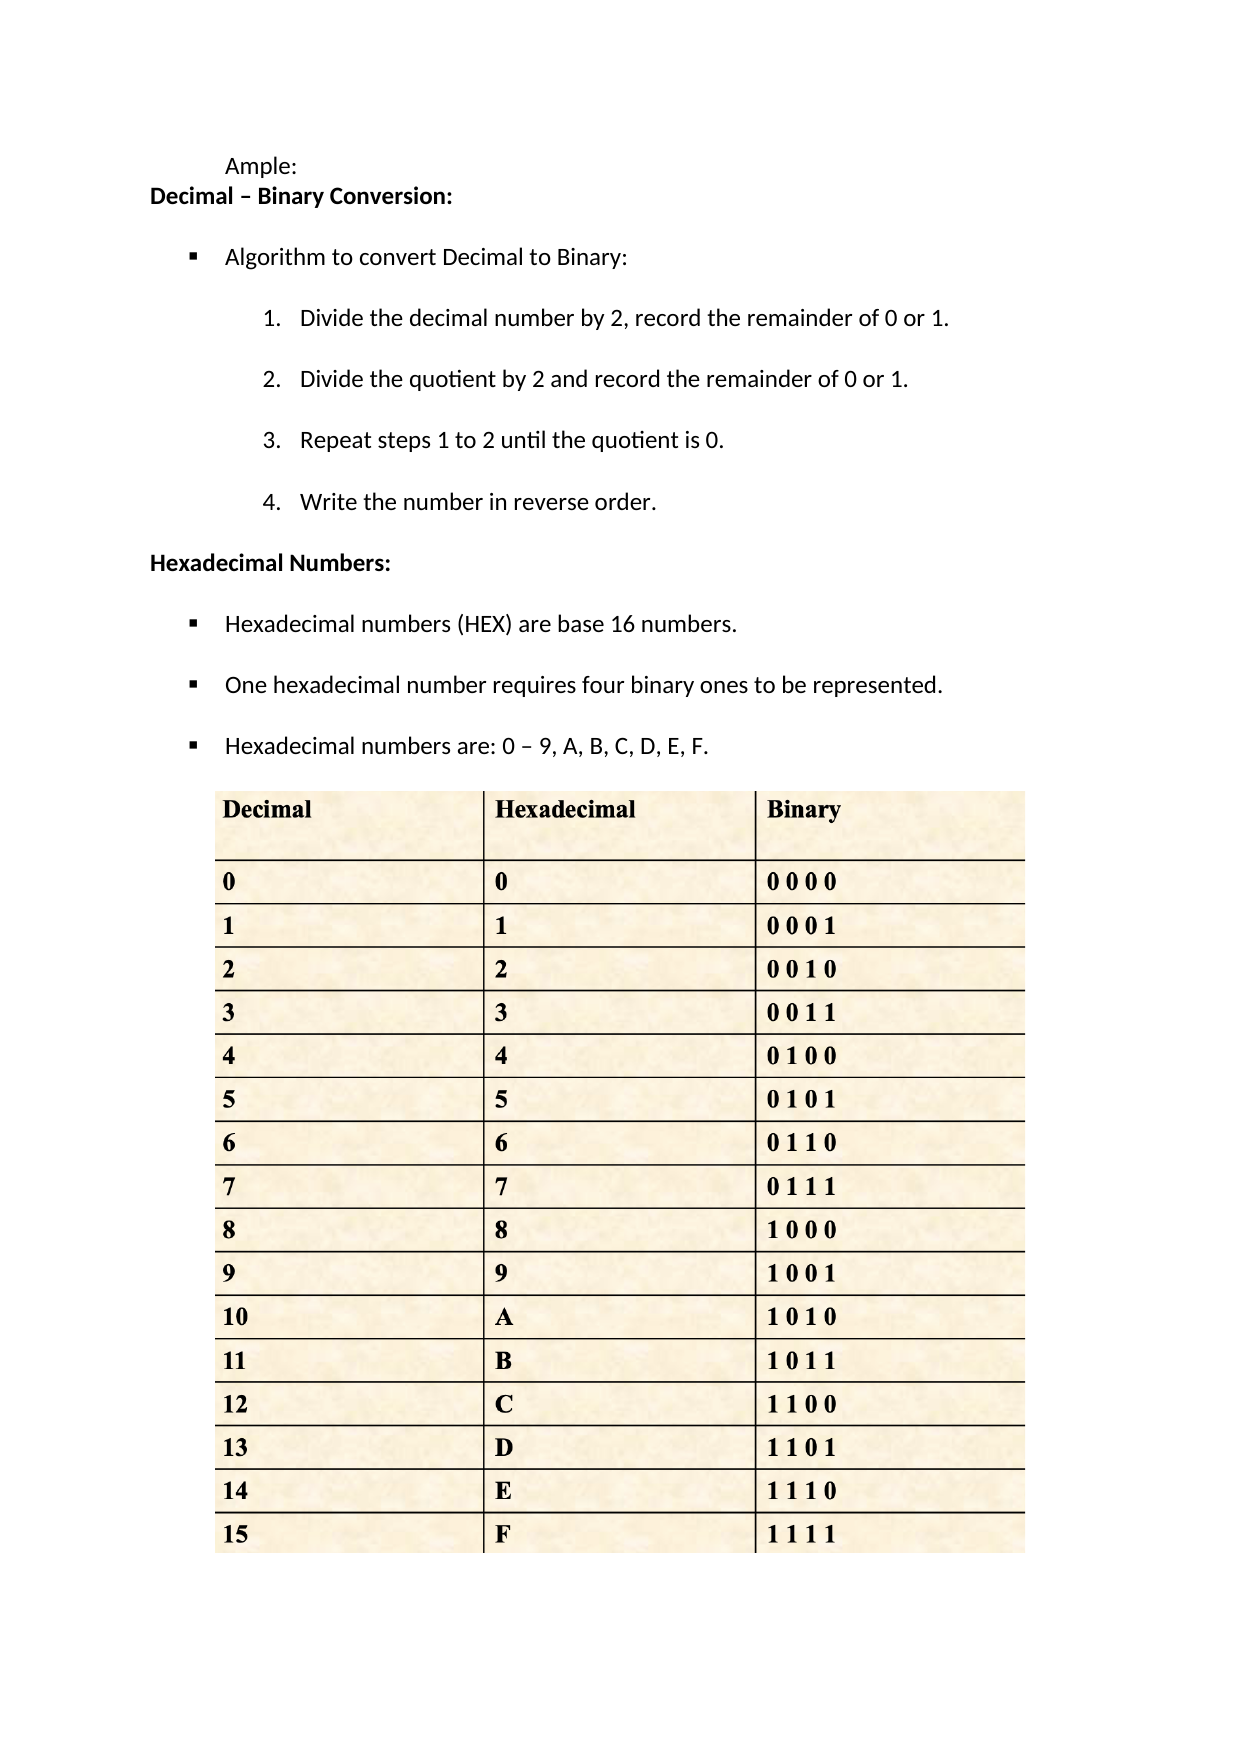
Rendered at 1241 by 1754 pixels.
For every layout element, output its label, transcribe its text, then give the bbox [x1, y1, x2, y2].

list Hexadecimal numbers (HEX) are base 16 numbers. [187, 608, 1090, 638]
list One hexadecimal number requires four binary ones to be represented. [187, 669, 1090, 699]
picture [215, 791, 1026, 1553]
text Decimal – Binary Conversion: [150, 181, 1090, 211]
text Hexadecimal Numbers: [150, 547, 1090, 577]
list Divide the decimal number by 2, record the remainder of 0 or 1. [262, 303, 1090, 333]
list Ample: [225, 150, 1090, 181]
list Hexadecimal numbers are: 0 – 9, A, B, C, D, E, F. [187, 730, 1090, 760]
list Divide the quotient by 2 and record the remainder of 0 or 1. [262, 364, 1090, 394]
list Repeat steps 1 to 2 until the quotient is 0. [262, 425, 1090, 455]
list Algorithm to convert Decimal to Binary: [187, 242, 1090, 272]
list Write the number in reverse order. [262, 486, 1090, 516]
